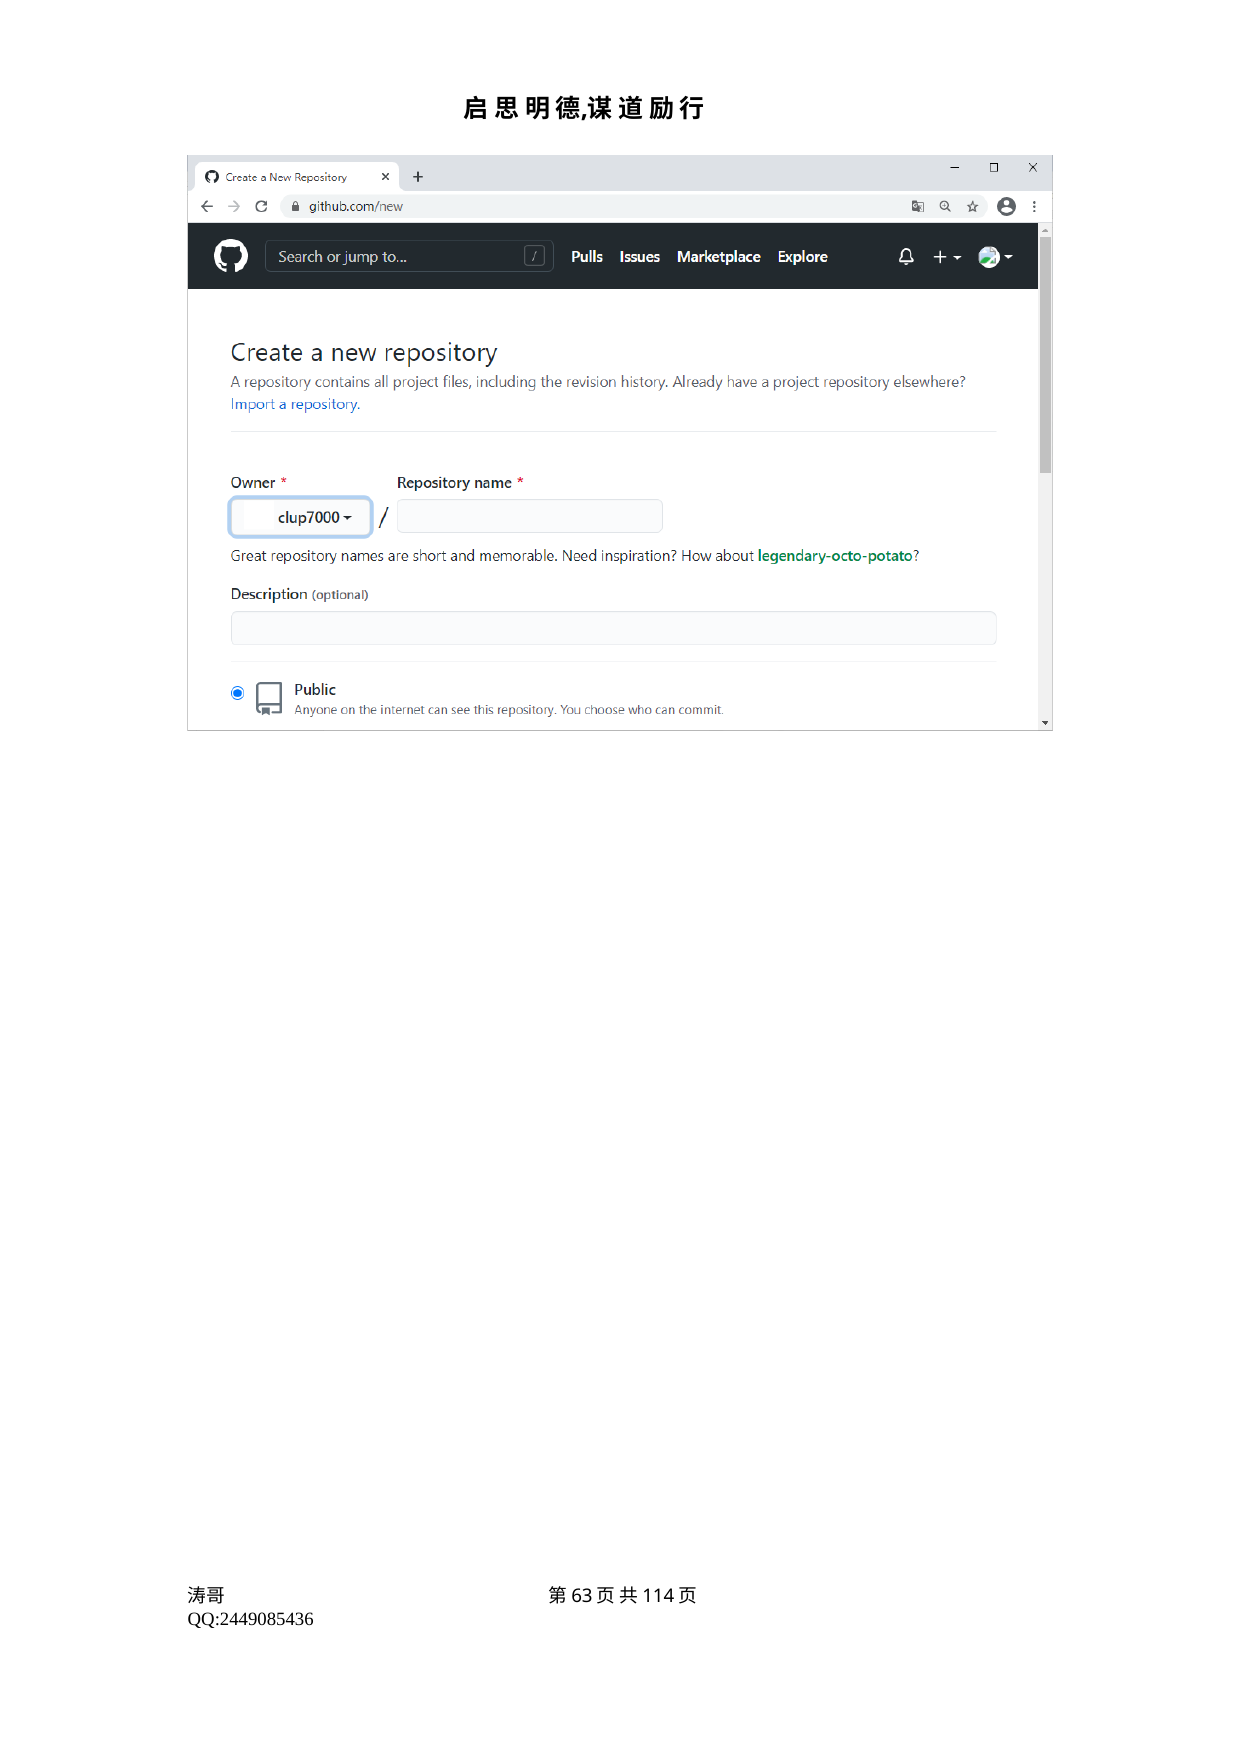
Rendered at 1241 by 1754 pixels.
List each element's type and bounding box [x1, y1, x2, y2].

picture [187, 155, 1053, 731]
